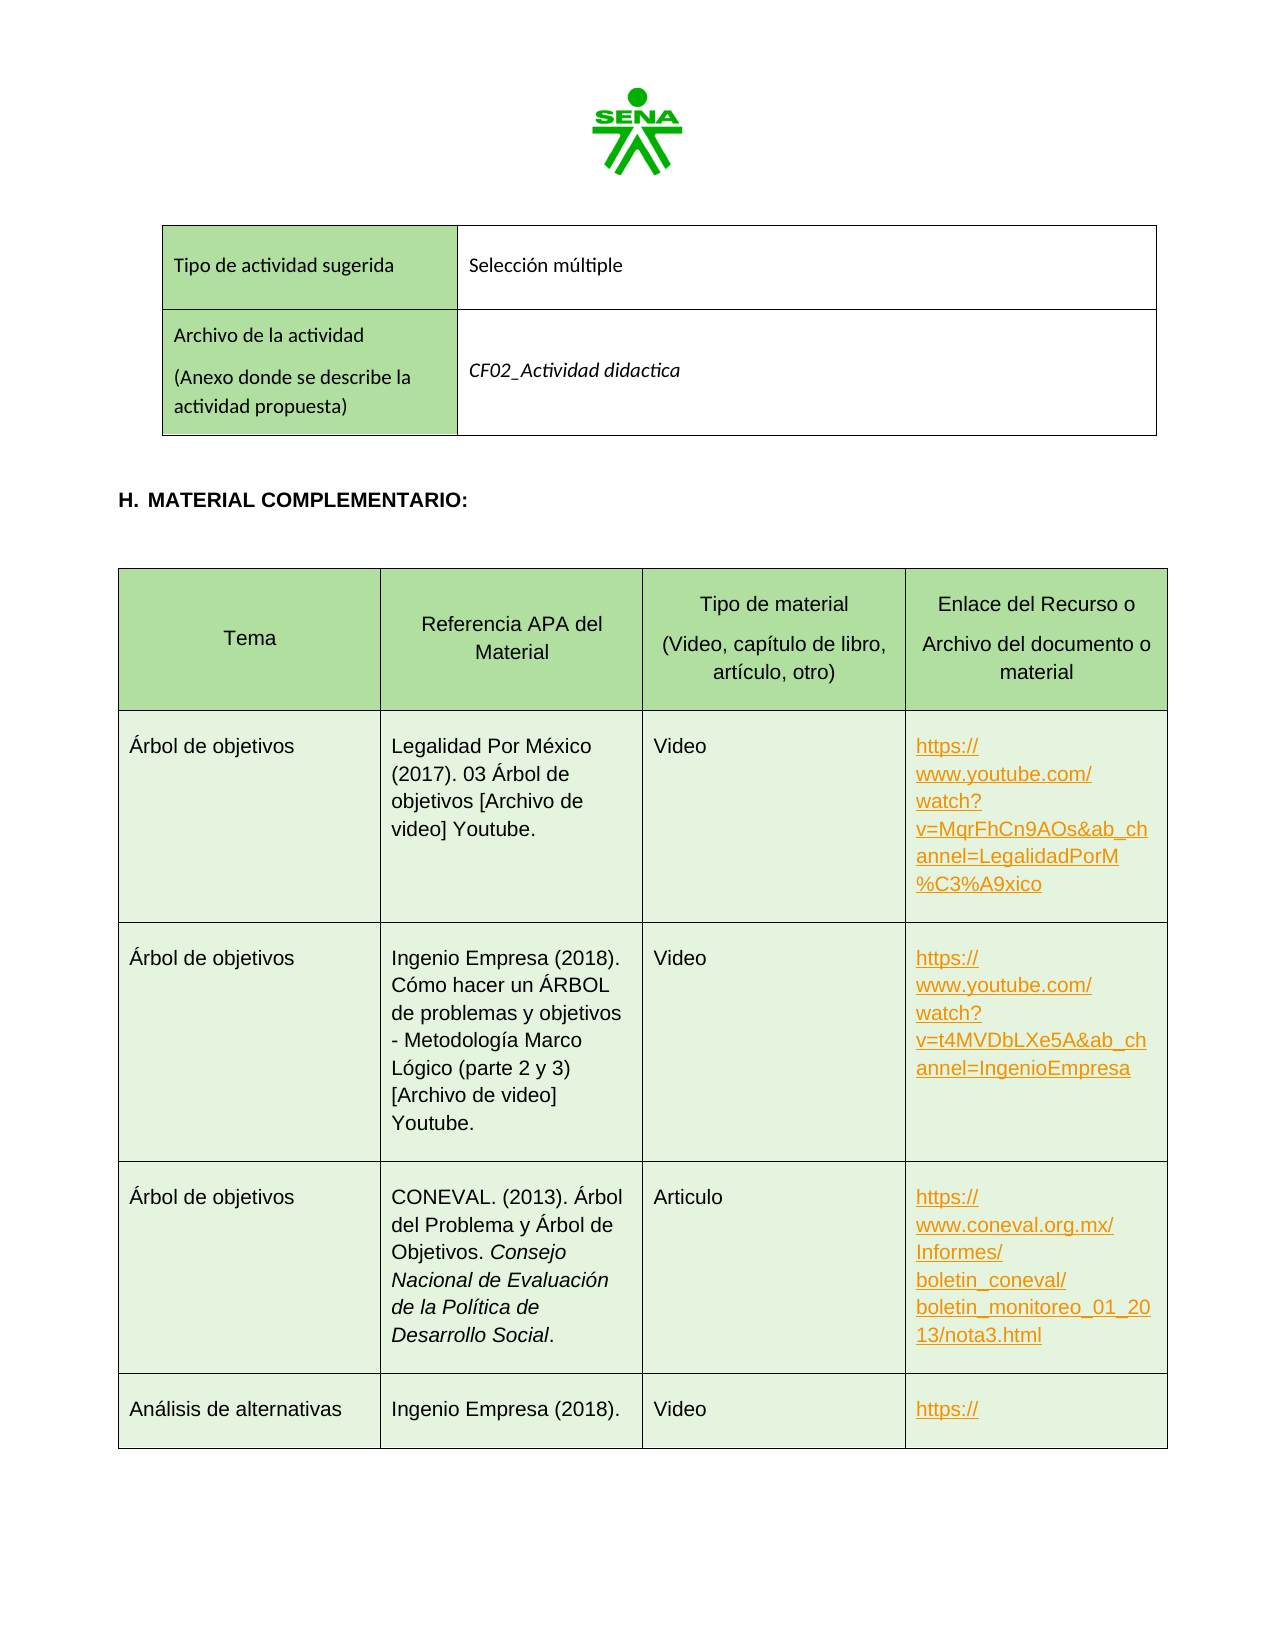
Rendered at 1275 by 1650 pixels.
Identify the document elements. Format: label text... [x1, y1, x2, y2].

table_cell https://www.coneval.org.mx/Informes/boletin_coneval/boletin_monitoreo_01_2013/nota3.html [906, 1162, 1167, 1373]
table_cell https://www.youtube.com/watch?v=t4MVDbLXe5A&ab_channel=IngenioEmpresa [906, 923, 1167, 1161]
table_cell CF02_Actividad didactica [458, 310, 1156, 434]
table_header Referencia APA del Material [381, 569, 642, 710]
table_cell Árbol de objetivos [119, 1162, 380, 1373]
table_cell Ingenio Empresa (2018). Cómo hacer un Análisis de alternativas - Marco lógico (paso 4) [Archivo de video] Youtube. [381, 1374, 642, 1447]
table_cell Árbol de objetivos [119, 711, 380, 922]
table_header Tipo de material (Video, capítulo de libro, artículo, otro) [643, 569, 905, 710]
table_cell Árbol de objetivos [119, 923, 380, 1161]
table_cell https://www.youtube.com/watch?v=MqrFhCn9AOs&ab_channel=LegalidadPorM%C3%A9xico [906, 711, 1167, 922]
picture [592, 87, 683, 176]
table_cell Legalidad Por México (2017). 03 Árbol de objetivos [Archivo de video] Youtube. [381, 711, 642, 922]
list MATERIAL COMPLEMENTARIO: [118, 488, 1157, 512]
table_cell Selección múltiple [458, 226, 1156, 309]
table_cell Archivo de la actividad (Anexo donde se describe la actividad propuesta) [163, 310, 457, 434]
table_cell Video [643, 1374, 905, 1447]
table_cell Video [643, 711, 905, 922]
table_header Enlace del Recurso o Archivo del documento o material [906, 569, 1167, 710]
table_cell Video [643, 923, 905, 1161]
table_cell https://www.youtube.com/watch?v=ii-zmx-3Wp0&ab_channel=IngenioEmpresa [906, 1374, 1167, 1447]
table_cell Análisis de alternativas [119, 1374, 380, 1447]
table_header Tema [119, 569, 380, 710]
table_cell Articulo [643, 1162, 905, 1373]
table_cell CONEVAL. (2013). Árbol del Problema y Árbol de Objetivos. Consejo Nacional de Evaluación de la Política de Desarrollo Social. [381, 1162, 642, 1373]
table_cell Ingenio Empresa (2018). Cómo hacer un ÁRBOL de problemas y objetivos - Metodología Marco Lógico (parte 2 y 3) [Archivo de video] Youtube. [381, 923, 642, 1161]
table_cell Tipo de actividad sugerida [163, 226, 457, 309]
